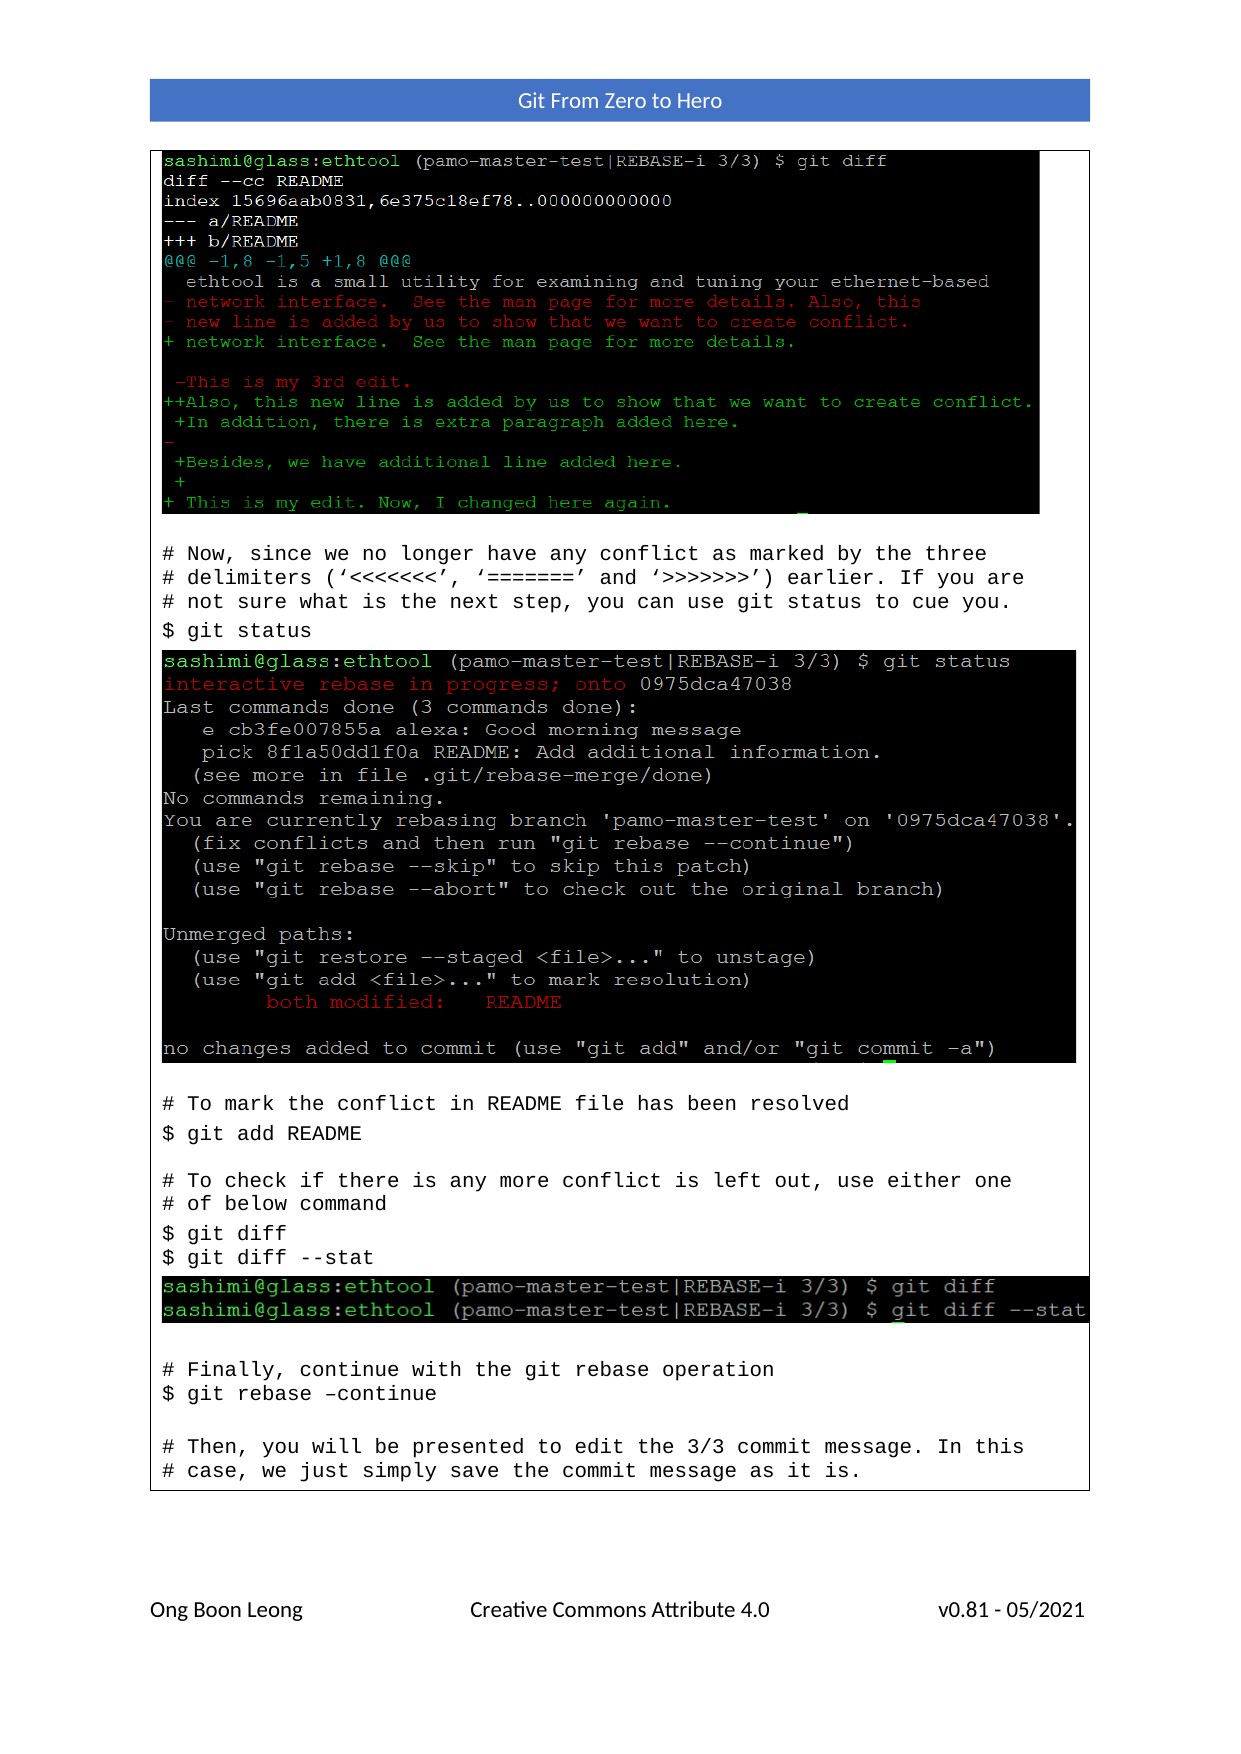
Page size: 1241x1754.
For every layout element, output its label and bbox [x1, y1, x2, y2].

picture [161, 650, 1077, 1063]
table_header [151, 151, 1089, 1490]
picture [161, 151, 1040, 514]
picture [161, 1276, 1090, 1323]
